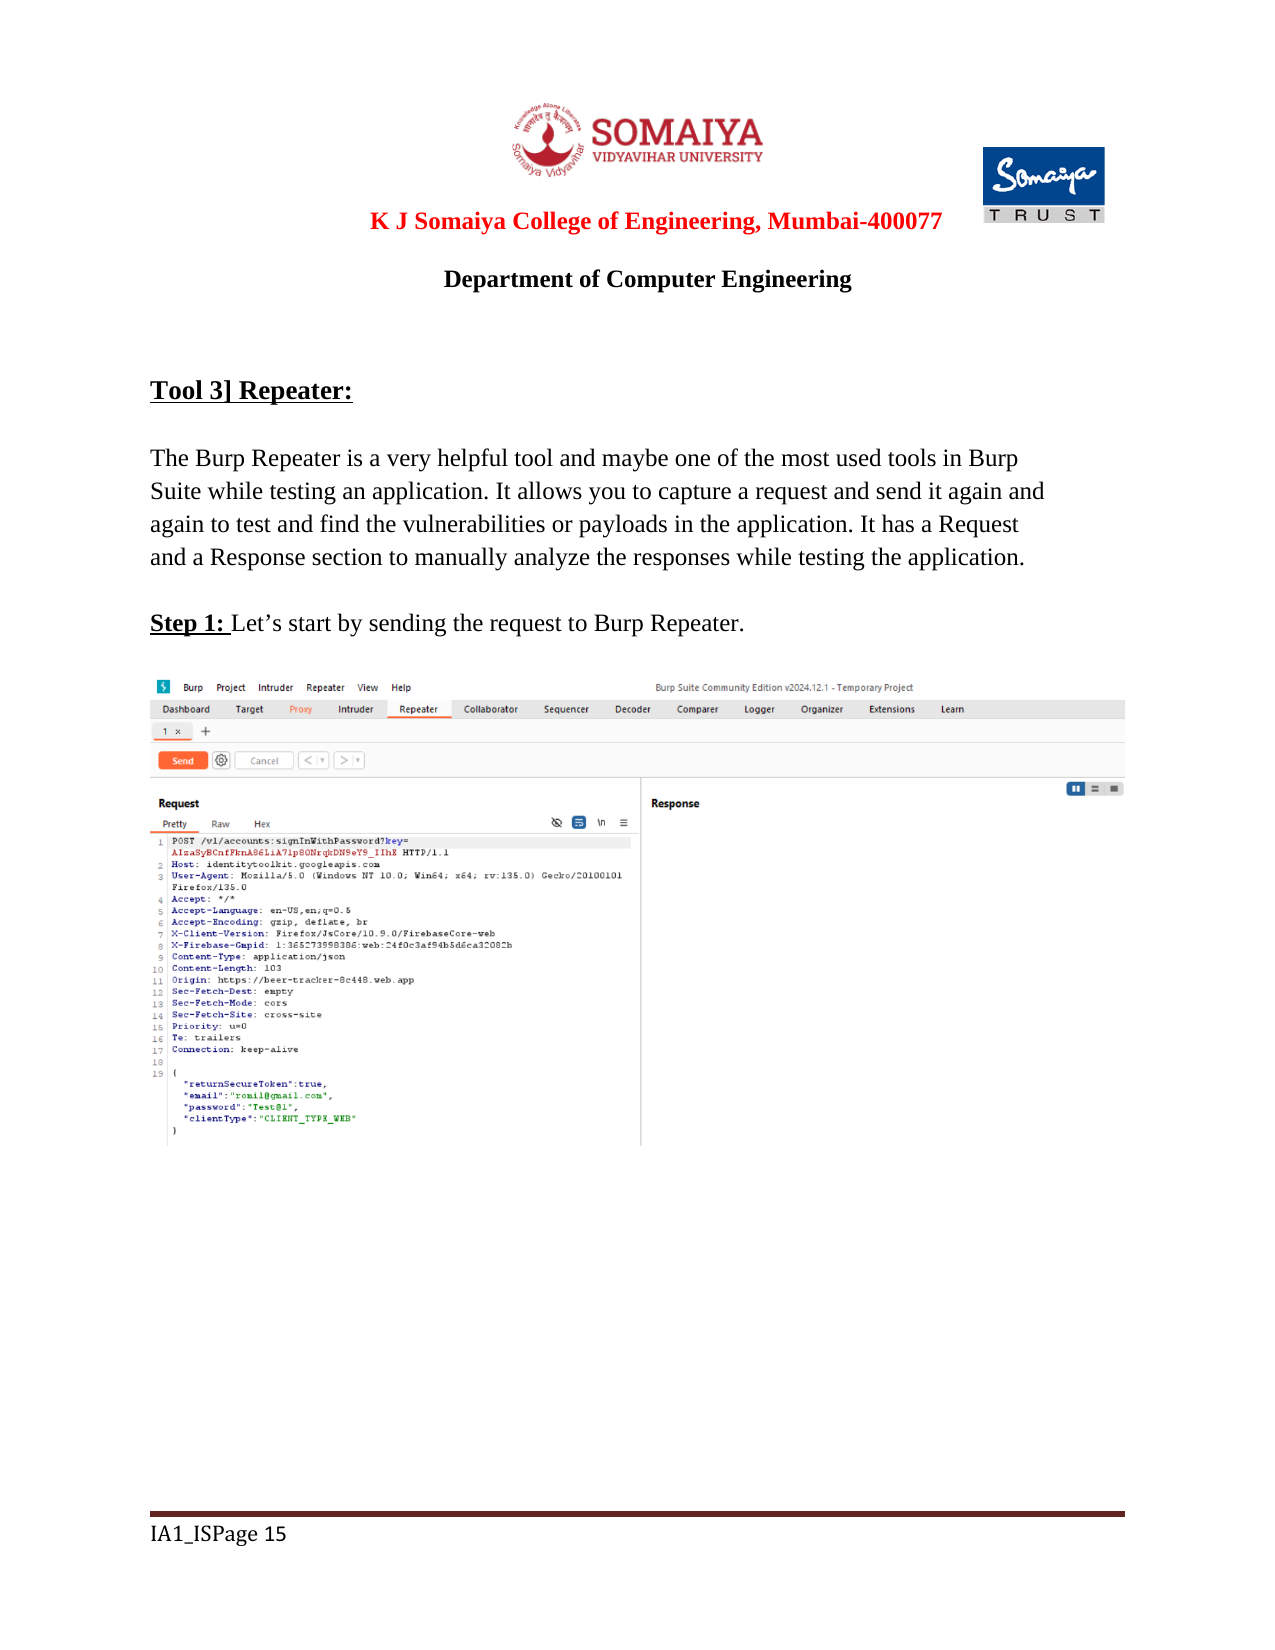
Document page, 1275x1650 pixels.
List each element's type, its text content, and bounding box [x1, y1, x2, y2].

picture [150, 674, 1125, 1146]
text Tool 3] Repeater: [150, 374, 1125, 406]
text again to test and find the vulnerabilities or payloads in the application. It has a Request [150, 509, 1125, 538]
picture [512, 103, 763, 177]
text The Burp Repeater is a very helpful tool and maybe one of the most used tools in Burp [150, 443, 1125, 472]
text and a Response section to manually analyze the responses while testing the application. [150, 542, 1125, 571]
text Step 1: Let’s start by sending the request to Burp Repeater. [150, 608, 1125, 637]
text Suite while testing an application. It allows you to capture a request and send it again and [150, 476, 1125, 505]
picture [983, 147, 1105, 223]
